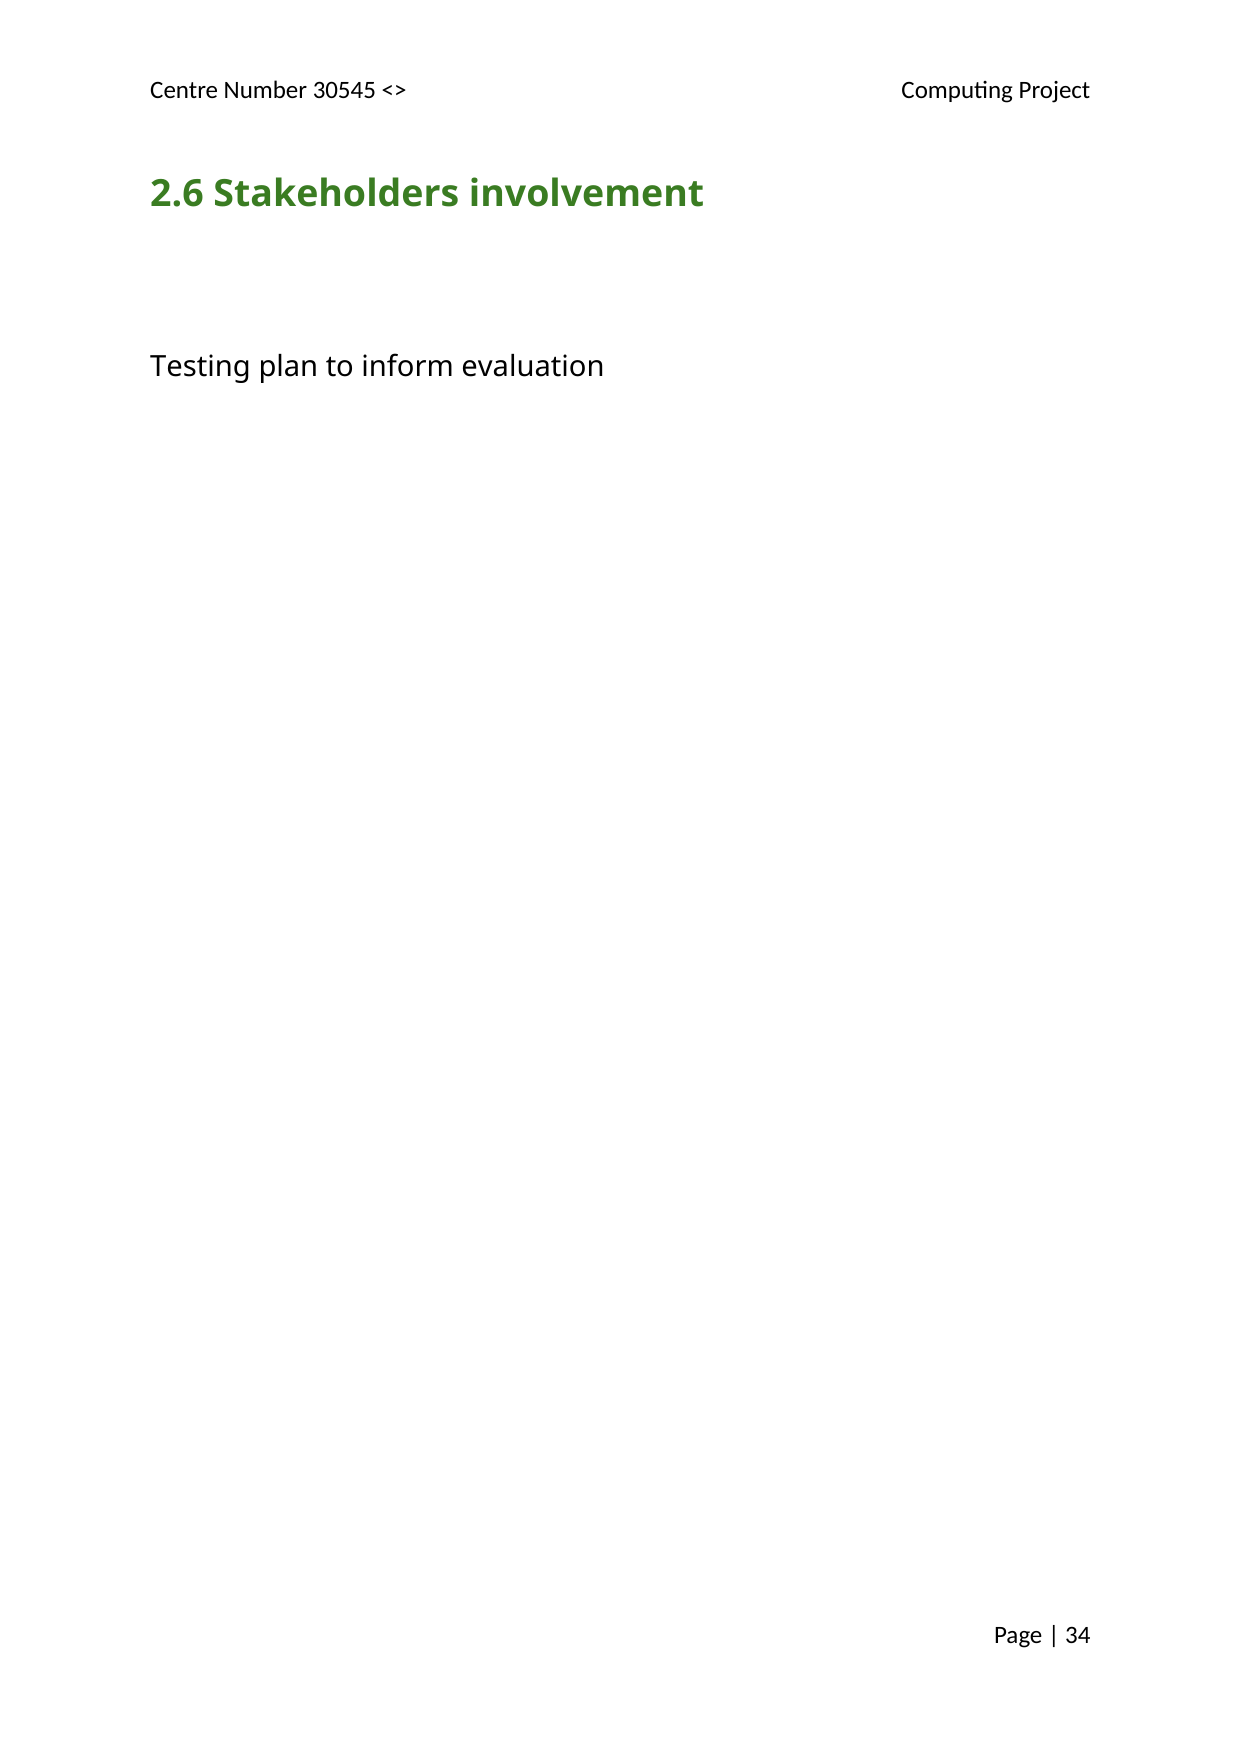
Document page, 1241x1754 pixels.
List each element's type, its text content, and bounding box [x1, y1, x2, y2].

title Testing plan to inform evaluation [150, 345, 1090, 385]
subtitle 2.6 Stakeholders involvement [150, 167, 1090, 218]
